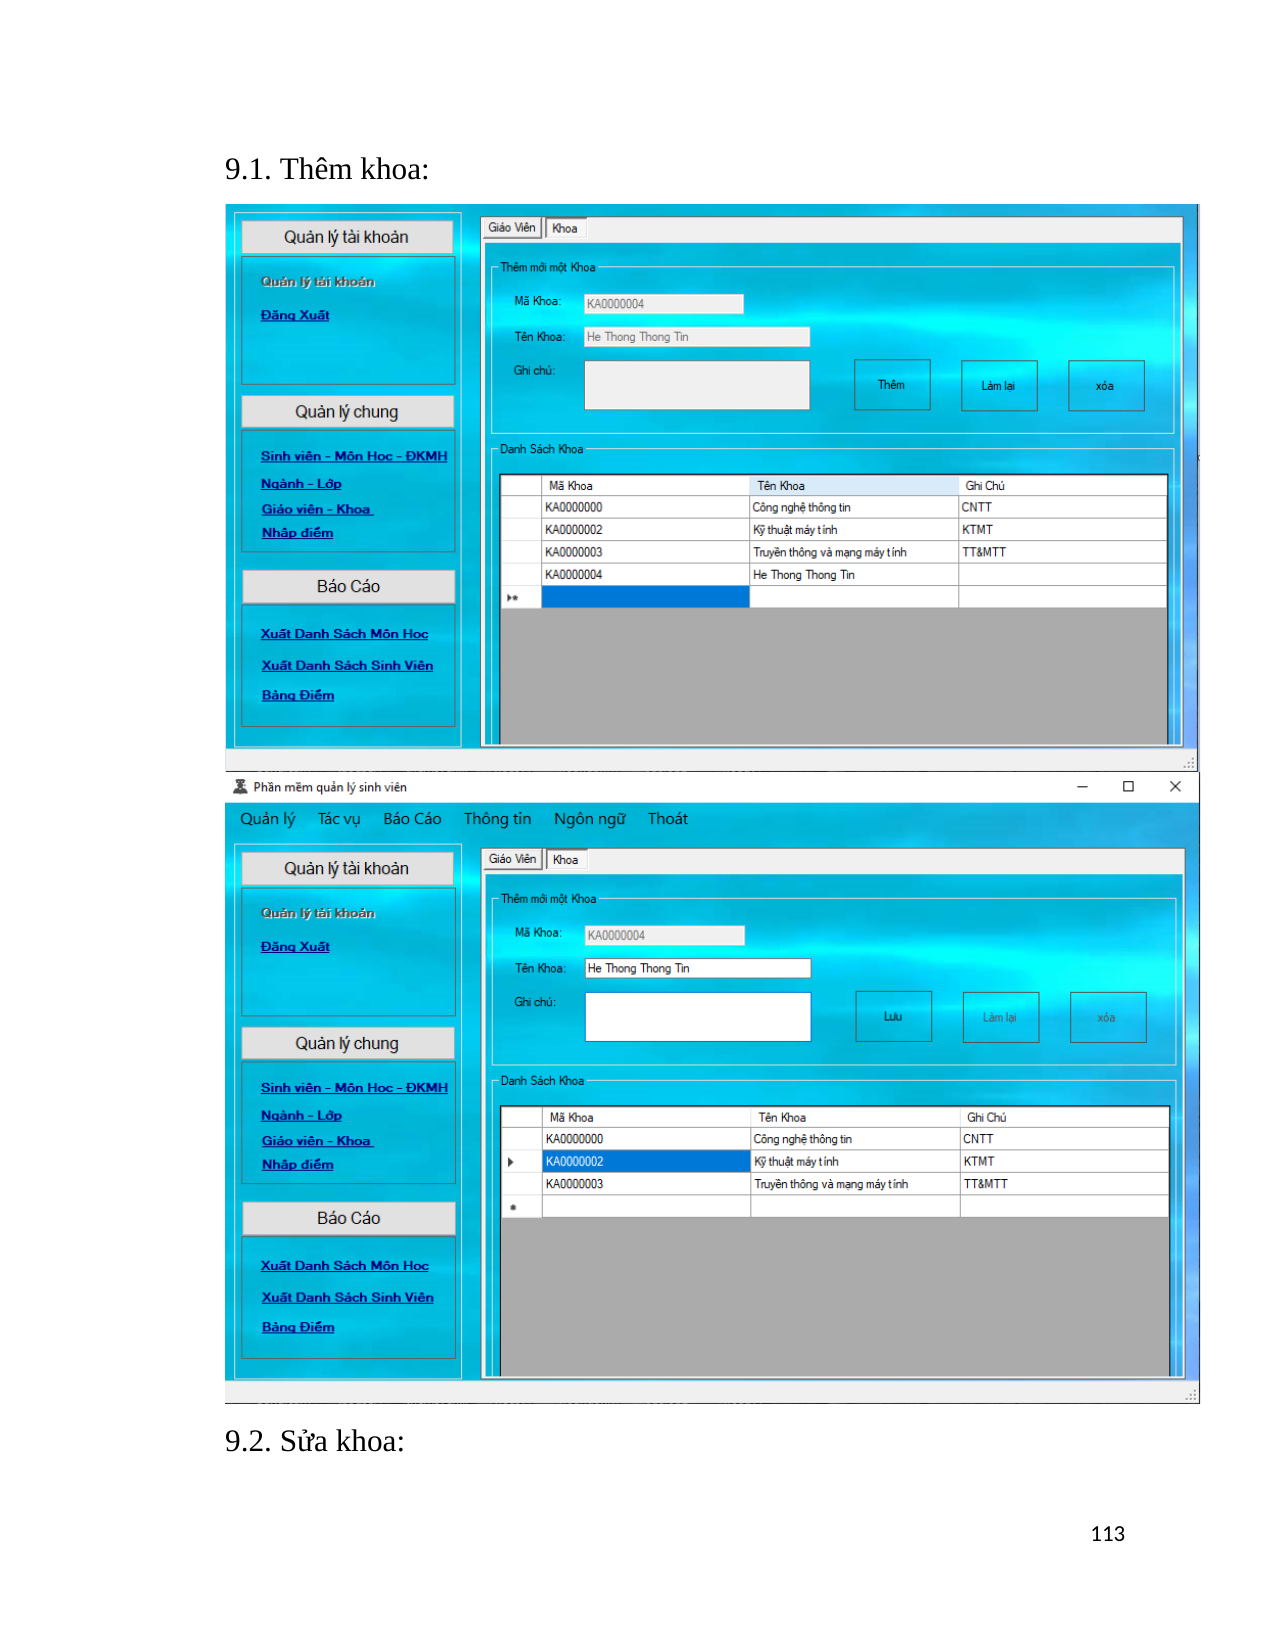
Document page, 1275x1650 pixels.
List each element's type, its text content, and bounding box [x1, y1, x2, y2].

text 9.2. Sửa khoa: [225, 1422, 1125, 1458]
picture [225, 204, 1200, 1404]
text 9.1. Thêm khoa: [225, 150, 1125, 186]
